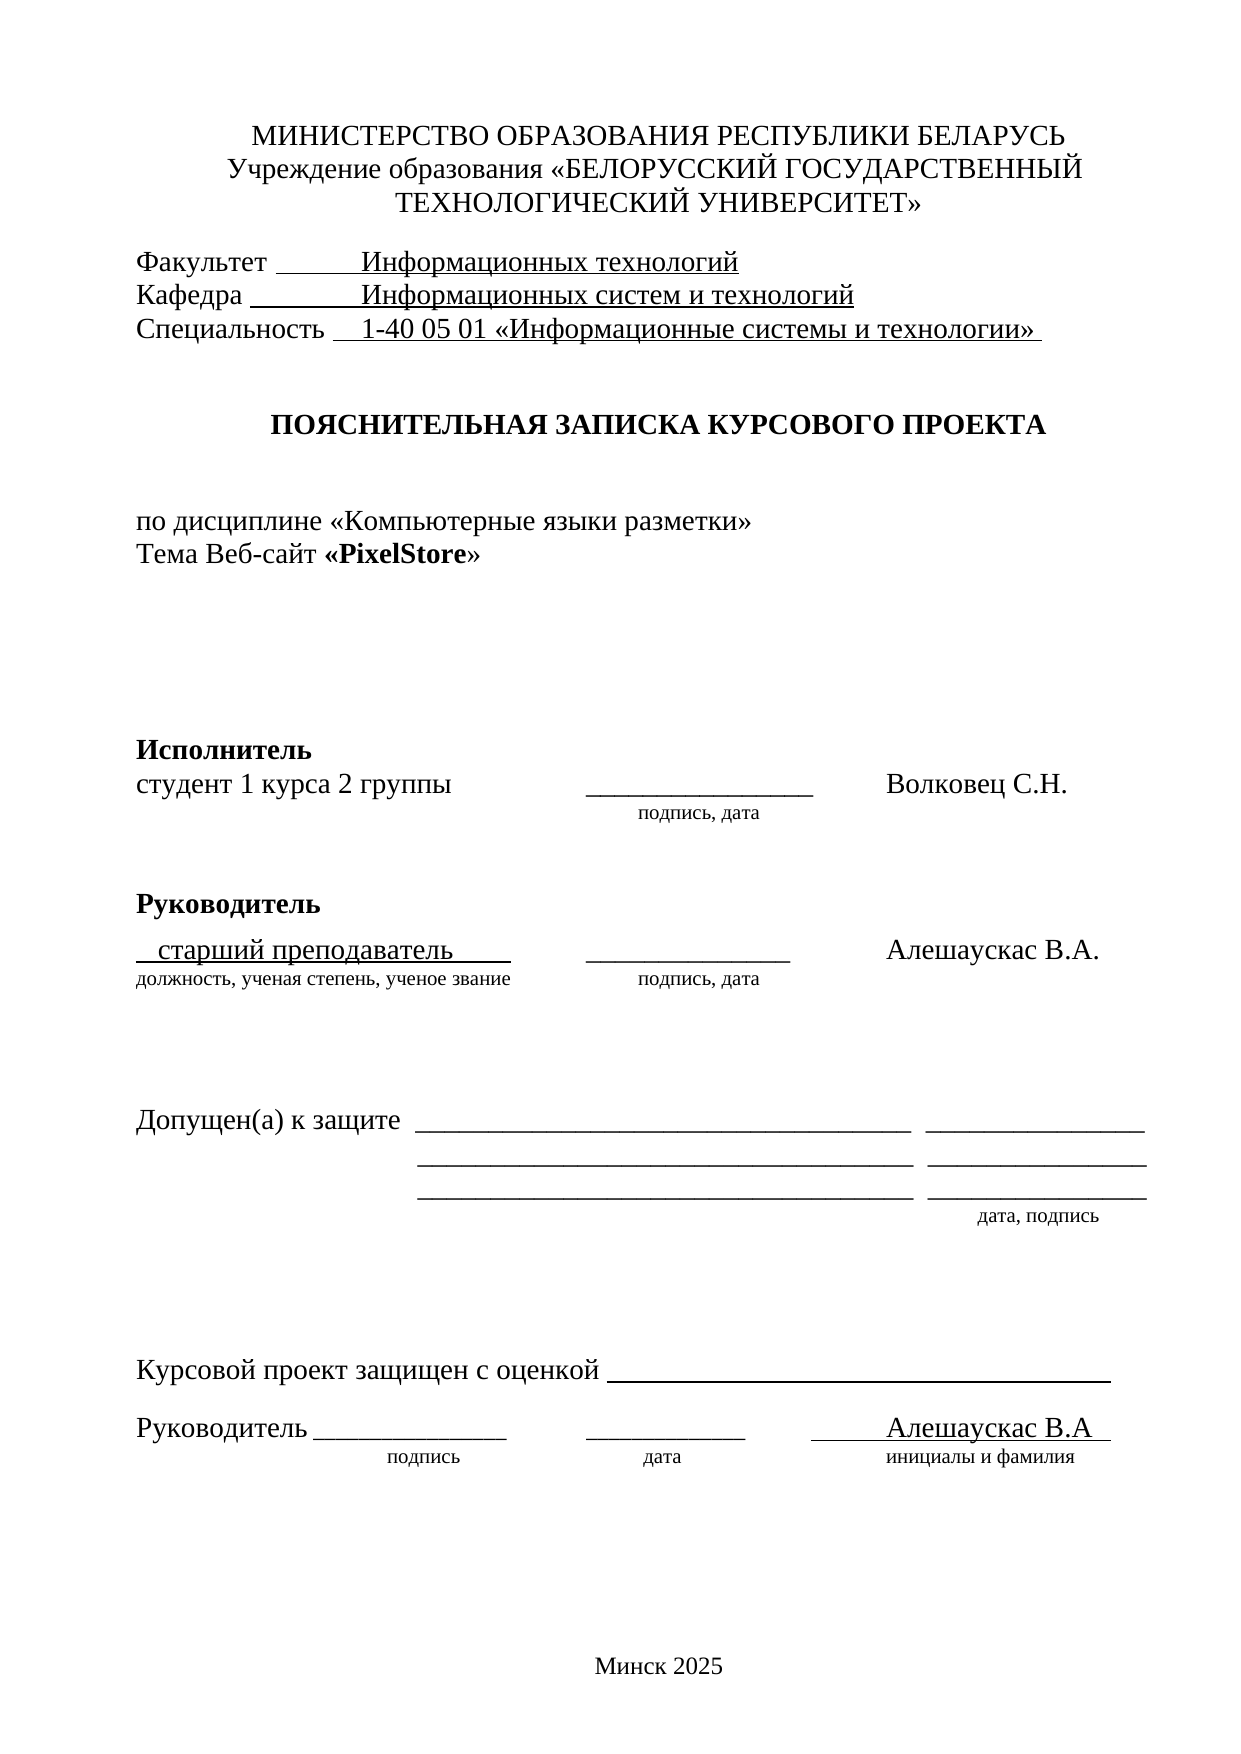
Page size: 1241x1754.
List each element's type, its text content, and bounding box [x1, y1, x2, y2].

text студент 1 курса 2 группы ________________ Волковец С.Н. [136, 766, 1181, 799]
text Допущен(а) к защите __________________________________ _______________ [136, 1102, 1181, 1136]
text Факультет Информационных технологий [136, 244, 1181, 277]
text __________________________________ _______________ [136, 1169, 1181, 1203]
text по дисциплине «Компьютерные языки разметки» [136, 503, 1181, 536]
text Тема Веб-сайт «PixelStore» [136, 536, 1181, 570]
text старший преподаватель ______________ Алешаускас В.А. [136, 932, 1181, 966]
text ПОЯСНИТЕЛЬНАЯ ЗАПИСКА КУРСОВОГО ПРОЕКТА [136, 407, 1181, 440]
text Исполнитель [136, 732, 1181, 766]
text Кафедра Информационных систем и технологий [136, 277, 1181, 311]
text подпись, дата [136, 799, 1181, 824]
text МИНИСТЕРСТВО ОБРАЗОВАНИЯ РЕСПУБЛИКИ БЕЛАРУСЬ Учреждение образования «БЕЛОРУССКИЙ ГОСУДАРСТВЕННЫЙ ТЕХНОЛОГИЧЕСКИЙ УНИВЕРСИТЕТ» [136, 118, 1181, 219]
text Руководитель _________________ ______________ Алешаускас В.А [136, 1411, 1181, 1444]
text __________________________________ _______________ [136, 1136, 1181, 1169]
text Специальность 1-40 05 01 «Информационные системы и технологии» [136, 311, 1181, 344]
text подпись дата инициалы и фамилия [136, 1444, 1181, 1468]
text Руководитель [136, 886, 1181, 920]
text дата, подпись [136, 1203, 1181, 1227]
text должность, ученая степень, ученое звание подпись, дата [136, 966, 1181, 990]
text Курсовой проект защищен с оценкой [136, 1352, 1181, 1386]
